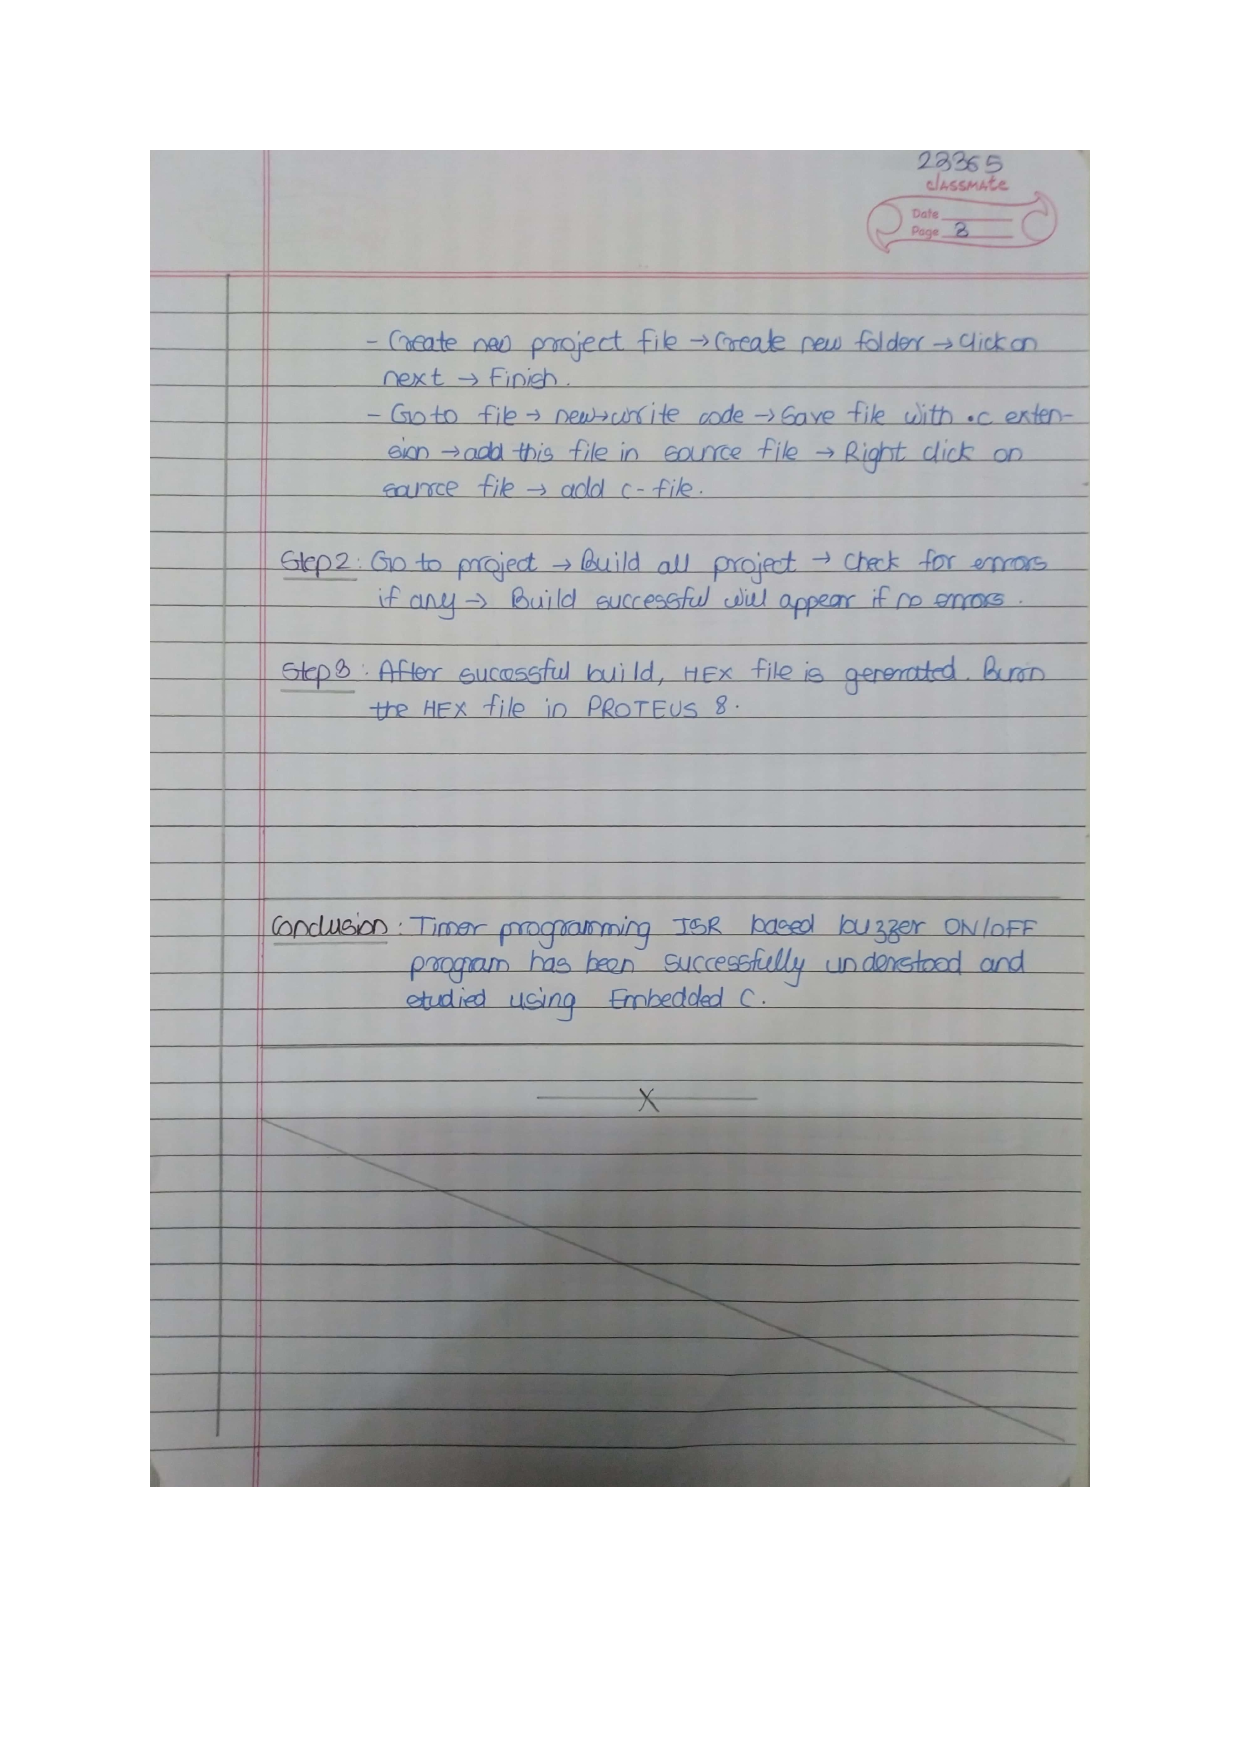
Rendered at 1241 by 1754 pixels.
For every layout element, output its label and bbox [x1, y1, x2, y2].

picture [150, 150, 1090, 1487]
